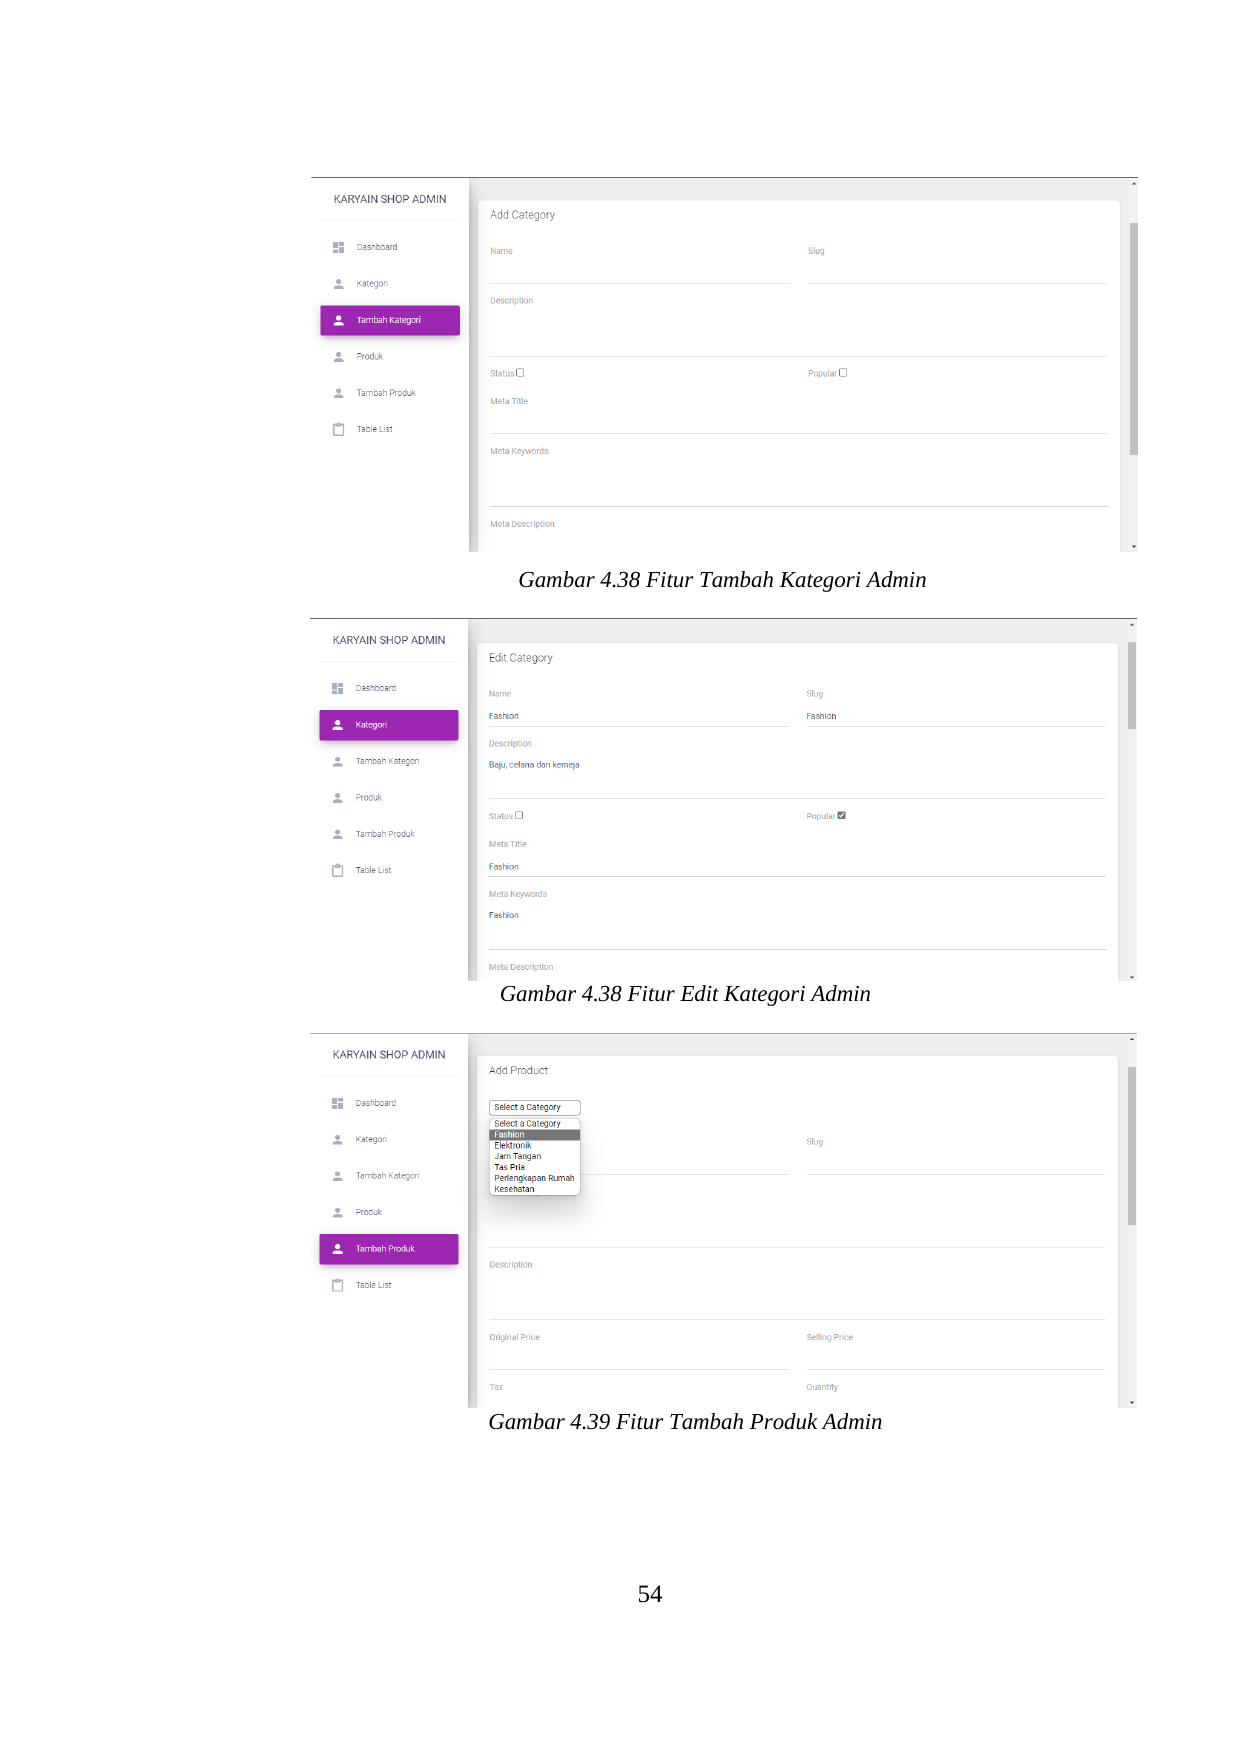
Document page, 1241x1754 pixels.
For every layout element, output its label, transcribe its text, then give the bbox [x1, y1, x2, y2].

picture [311, 177, 1138, 552]
picture [310, 618, 1137, 981]
text Gambar 4.39 Fitur Tambah Produk Admin [310, 1408, 1063, 1434]
picture [310, 1033, 1137, 1408]
text Gambar 4.38 Fitur Tambah Kategori Admin [384, 566, 1063, 592]
text Gambar 4.38 Fitur Edit Kategori Admin [310, 981, 1063, 1007]
